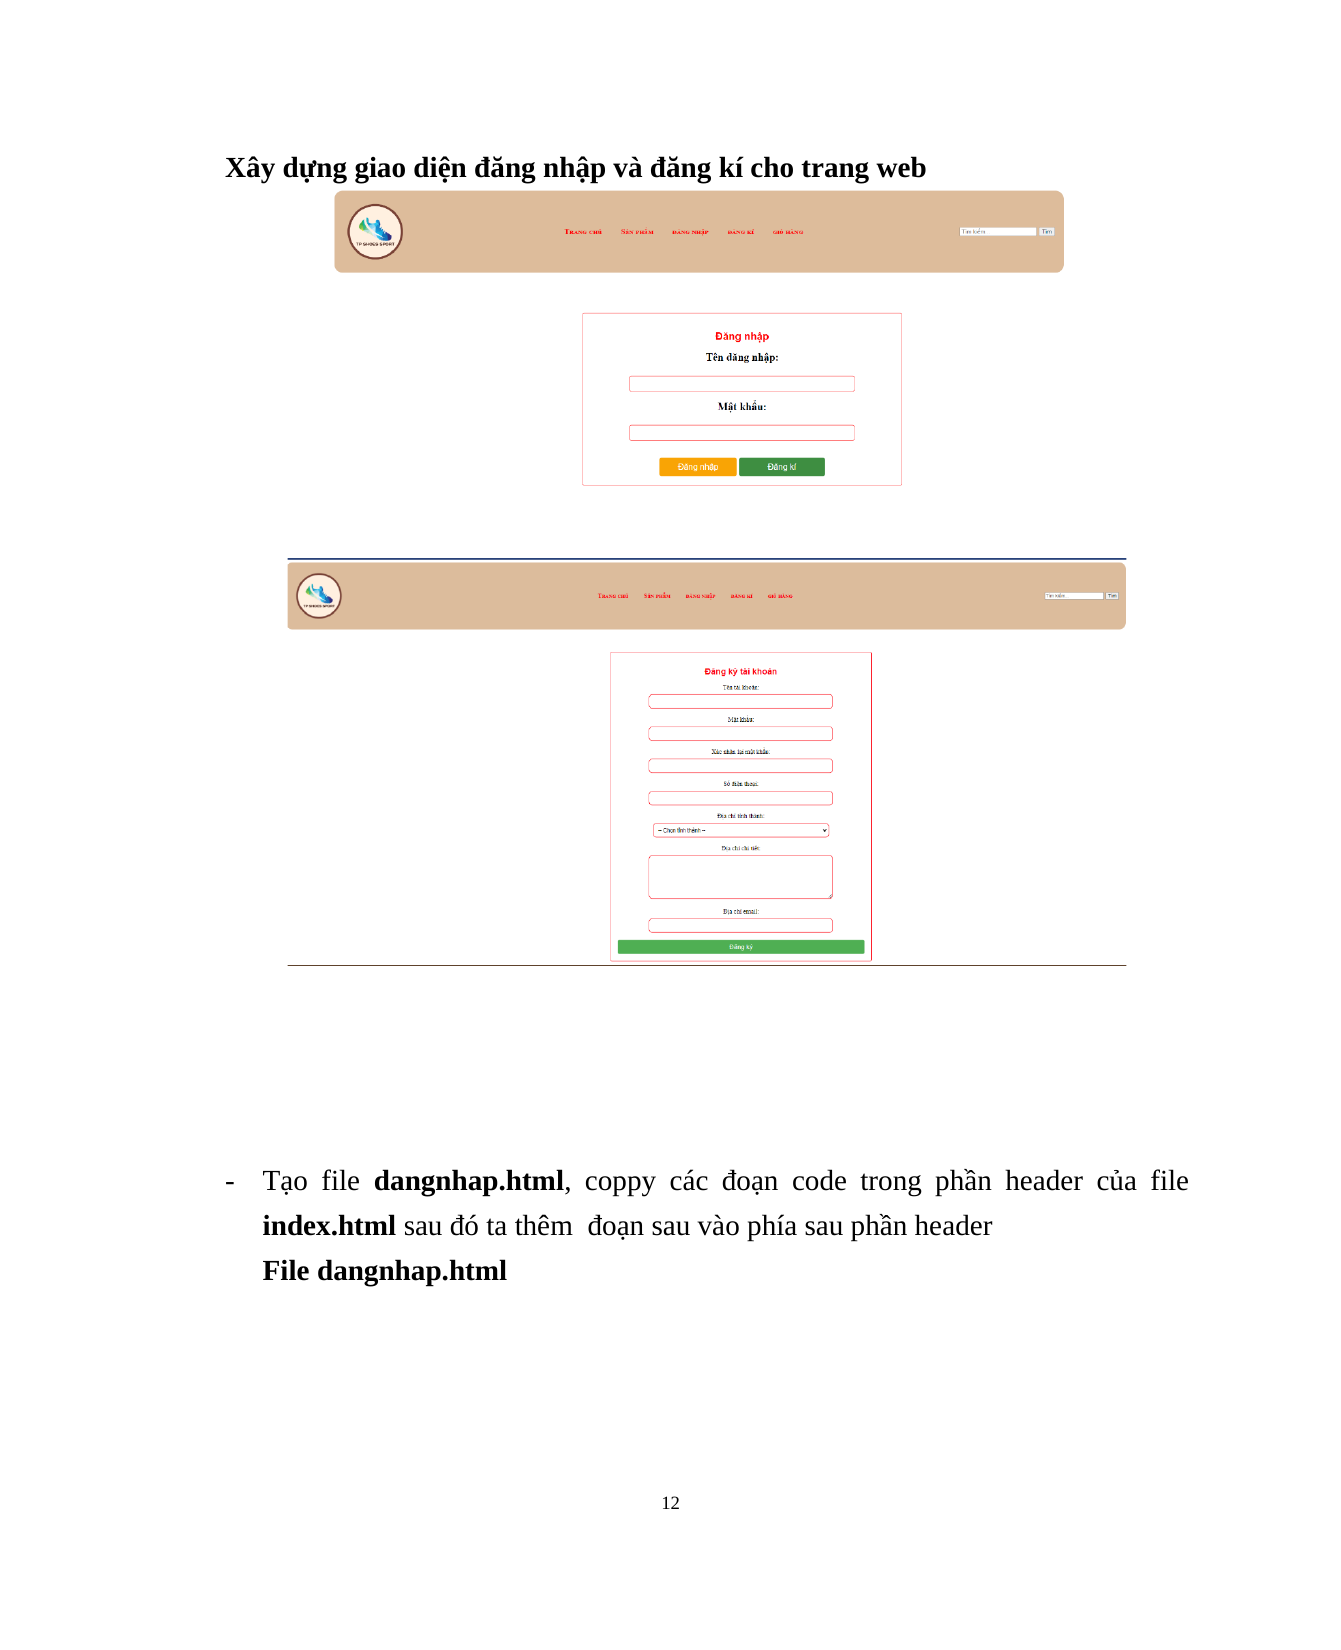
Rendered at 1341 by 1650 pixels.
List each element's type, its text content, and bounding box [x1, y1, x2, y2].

picture [332, 188, 1067, 507]
list Tạo file dangnhap.html, coppy các đoạn code trong phần header của file index.html sau đó ta thêm đoạn sau vào phía sau phần header [225, 1163, 1191, 1241]
text Xây dựng giao diện đăng nhập và đăng kí cho trang web [150, 150, 1191, 183]
list File dangnhap.html [262, 1253, 1191, 1287]
picture [287, 558, 1127, 966]
